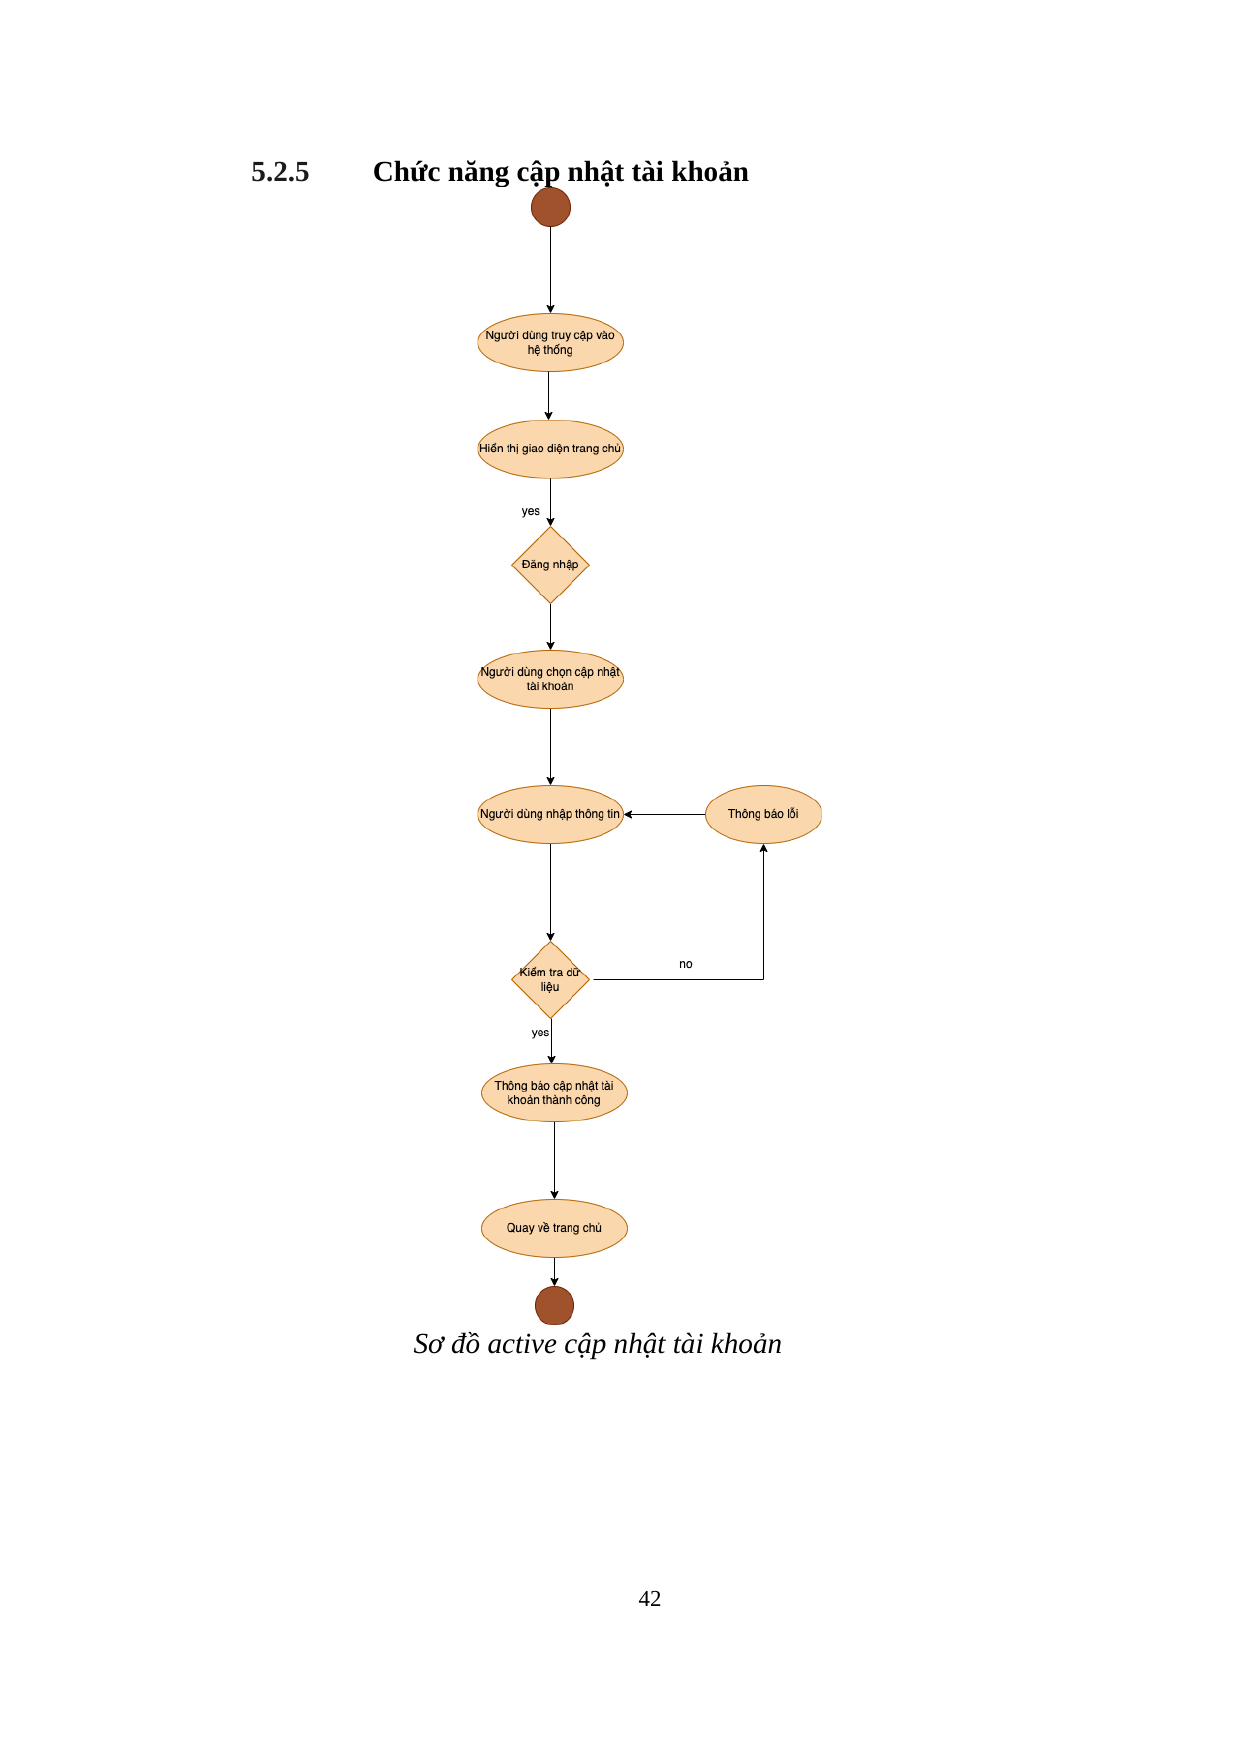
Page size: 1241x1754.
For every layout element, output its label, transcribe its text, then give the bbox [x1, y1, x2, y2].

subtitle Chức năng cập nhật tài khoản [251, 154, 1152, 188]
picture [477, 187, 822, 1325]
text Sơ đồ active cập nhật tài khoản [148, 1326, 1152, 1359]
